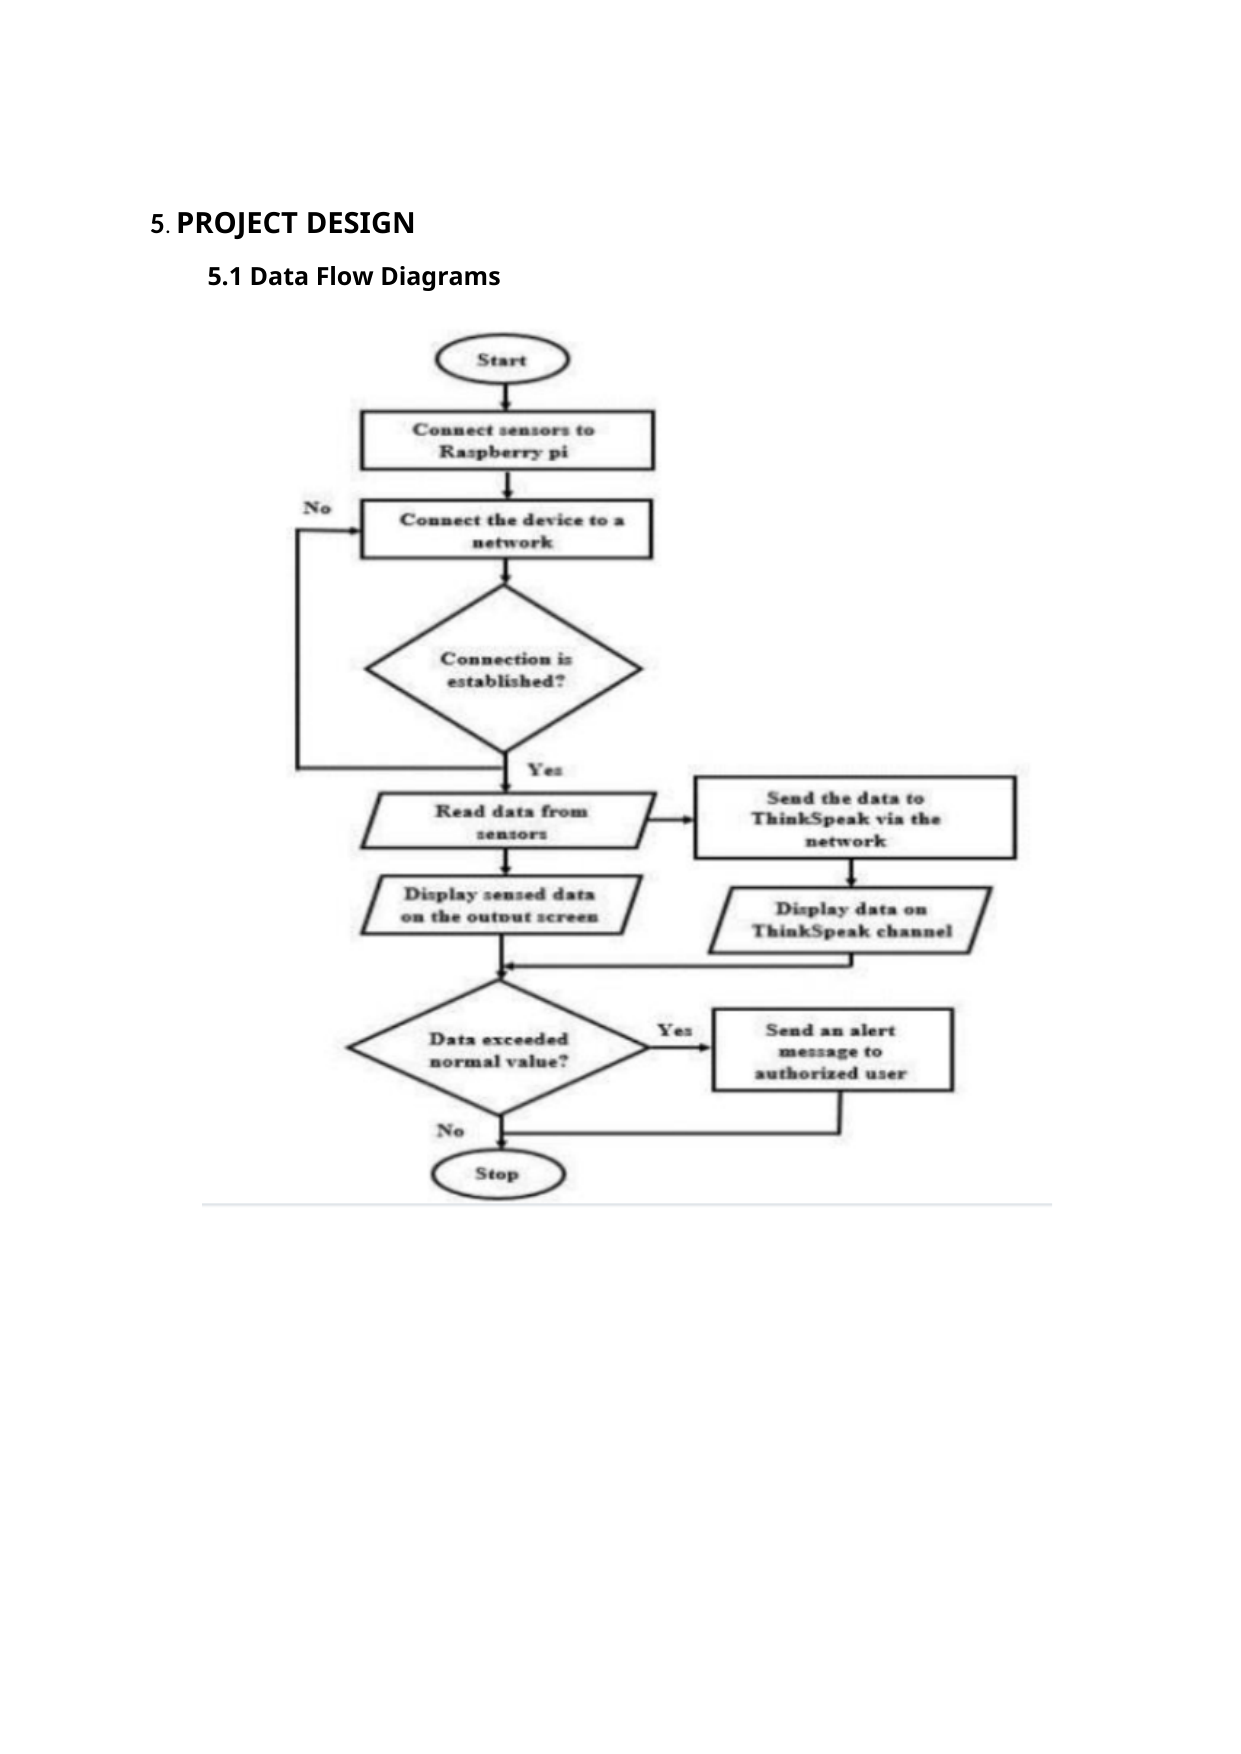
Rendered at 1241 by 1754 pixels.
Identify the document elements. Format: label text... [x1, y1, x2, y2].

text 5.1 Data Flow Diagrams [150, 259, 1090, 293]
text 5. PROJECT DESIGN [150, 202, 1090, 242]
picture [202, 309, 1053, 1208]
